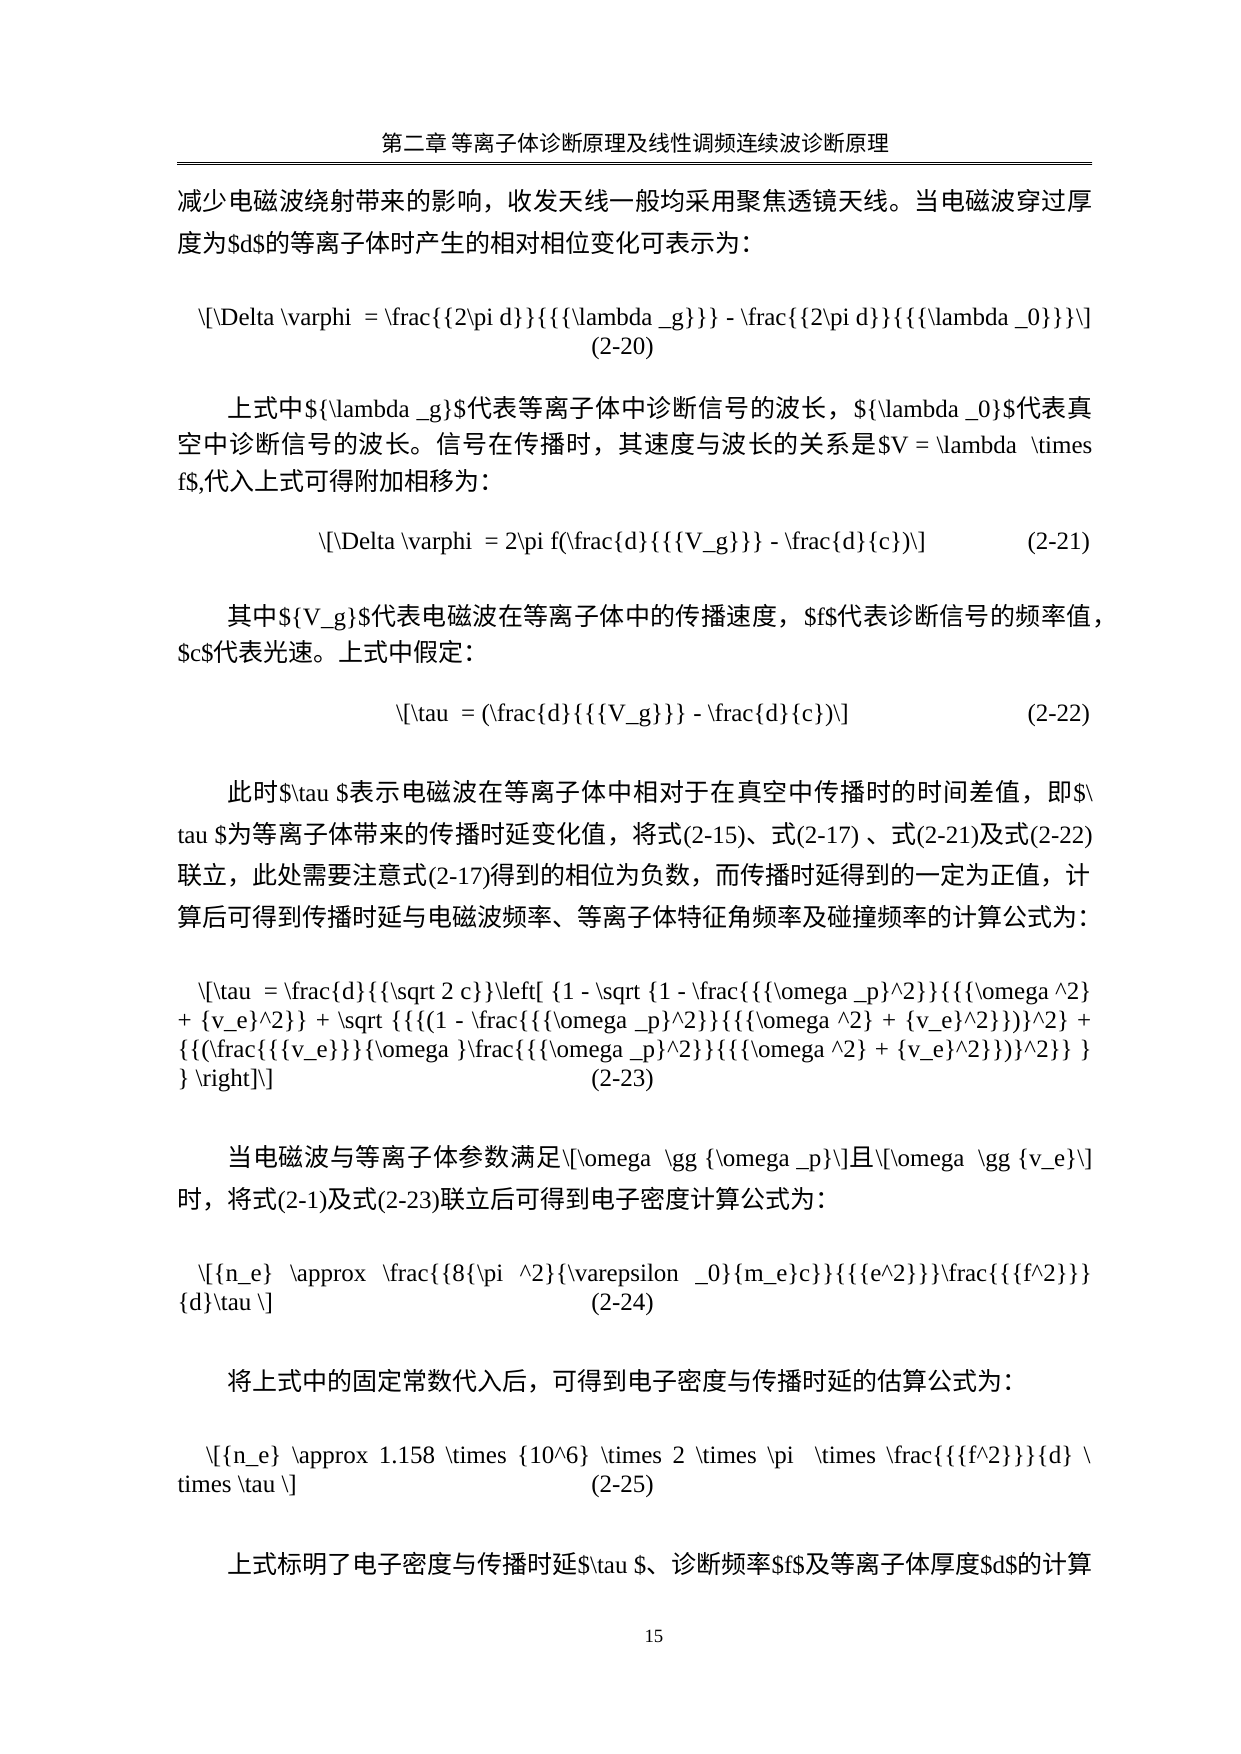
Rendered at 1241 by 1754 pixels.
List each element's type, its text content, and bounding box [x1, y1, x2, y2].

text 当电磁波与等离子体参数满足\[\omega \gg {\omega _p}\]且\[\omega \gg {v_e}\]时，将式(2-1)及式(2-23)联立后可得到电子密度计算公式为： [177, 1133, 1092, 1216]
text 上式中${\lambda _g}$代表等离子体中诊断信号的波长，${\lambda _0}$代表真空中诊断信号的波长。信号在传播时，其速度与波长的关系是$V = \lambda \times f$,代入上式可得附加相移为： [177, 388, 1092, 497]
text 将上式中的固定常数代入后，可得到电子密度与传播时延的估算公式为： [177, 1357, 1092, 1399]
text 此时$\tau $表示电磁波在等离子体中相对于在真空中传播时的时间差值，即$\tau $为等离子体带来的传播时延变化值，将式(2-15)、式(2-17) 、式(2-21)及式(2-22)联立，此处需要注意式(2-17)得到的相位为负数，而传播时延得到的一定为正值，计算后可得到传播时延与电磁波频率、等离子体特征角频率及碰撞频率的计算公式为： [177, 768, 1092, 935]
text 其中${V_g}$代表电磁波在等离子体中的传播速度，$f$代表诊断信号的频率值，$c$代表光速。上式中假定： [177, 596, 1092, 669]
text 上式标明了电子密度与传播时延$\tau $、诊断频率$f$及等离子体厚度$d$的计算关系，这也是本文基于扫频干涉法，利用线性调频信号诊断电子密度的理论基础。 [177, 1540, 1092, 1581]
